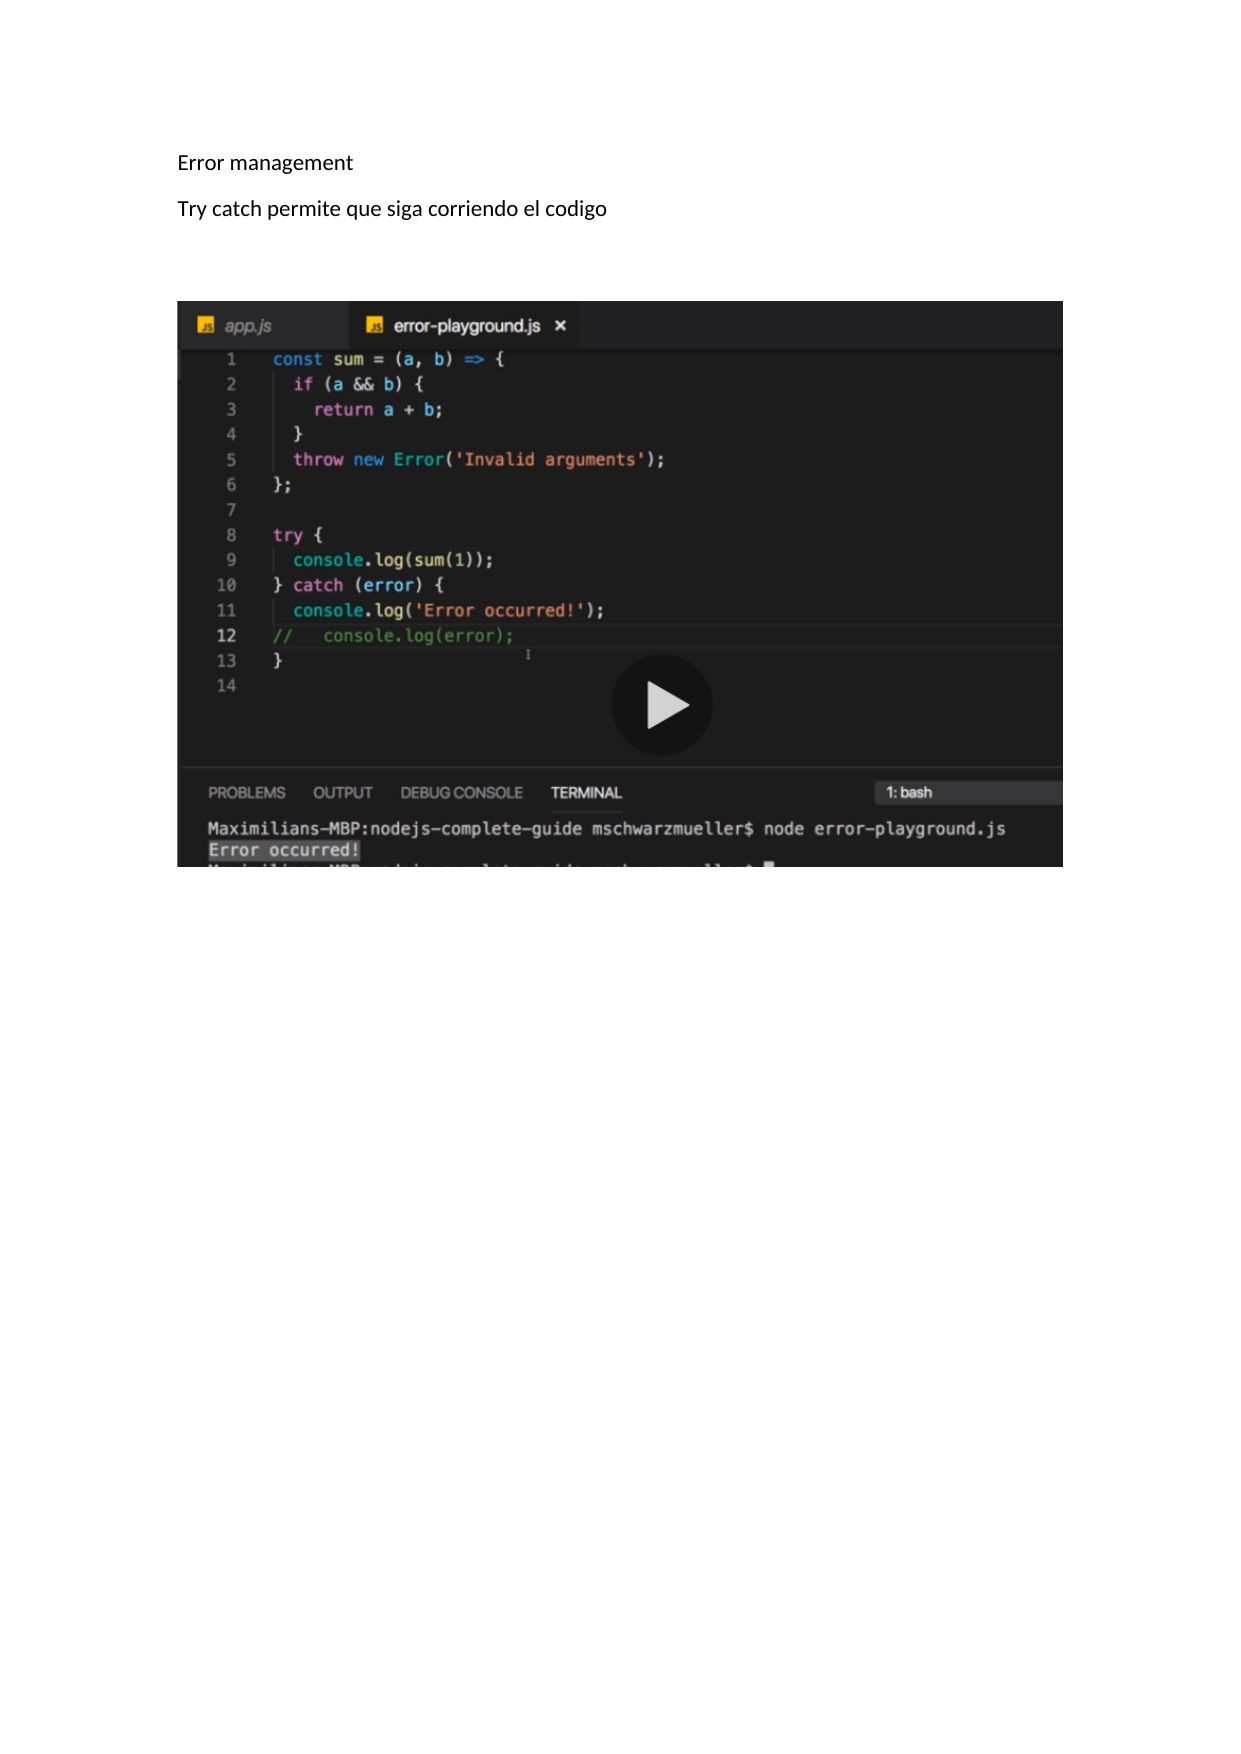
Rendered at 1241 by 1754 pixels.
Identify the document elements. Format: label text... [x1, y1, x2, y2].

text Error management [177, 148, 1063, 176]
picture [177, 301, 1063, 867]
text Try catch permite que siga corriendo el codigo [177, 194, 1063, 253]
